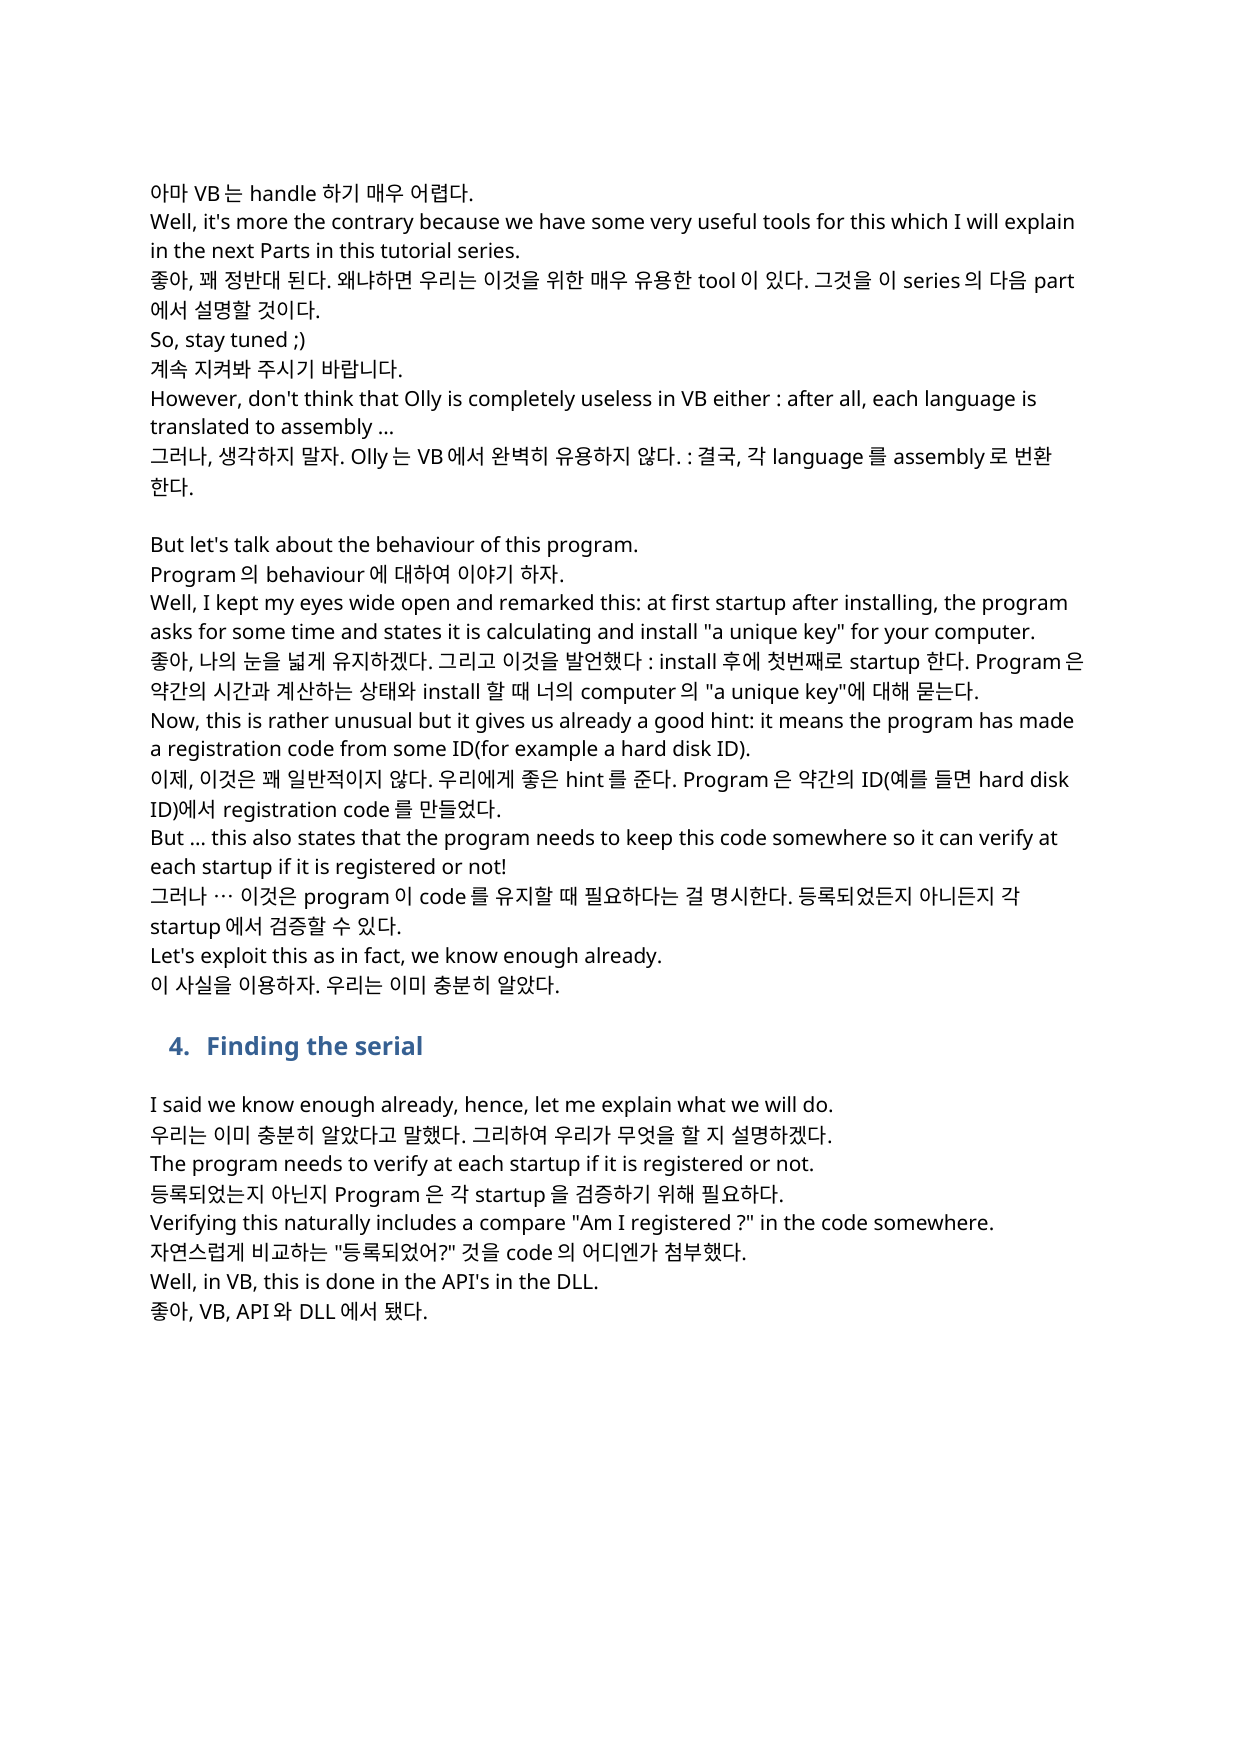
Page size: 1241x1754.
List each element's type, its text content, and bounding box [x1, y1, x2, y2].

text 이제, 이것은 꽤 일반적이지 않다. 우리에게 좋은 hint를 준다. Program은 약간의 ID(예를 들면 hard disk ID)에서 registration code를 만들었다. [150, 763, 1090, 823]
text 자연스럽게 비교하는 "등록되었어?" 것을 code의 어디엔가 첨부했다. [150, 1237, 1090, 1267]
text 등록되었는지 아닌지 Program은 각 startup을 검증하기 위해 필요하다. [150, 1178, 1090, 1208]
text Now, this is rather unusual but it gives us already a good hint: it means the program has made a registration code from some ID(for example a hard disk ID). [150, 706, 1090, 763]
text But … this also states that the program needs to keep this code somewhere so it can verify at each startup if it is registered or not! [150, 823, 1090, 880]
text 좋아, 나의 눈을 넓게 유지하겠다. 그리고 이것을 발언했다 : install 후에 첫번째로 startup 한다. Program은 약간의 시간과 계산하는 상태와 install 할 때 너의 computer의 "a unique key"에 대해 묻는다. [150, 645, 1090, 706]
text Let's exploit this as in fact, we know enough already. [150, 941, 1090, 969]
text 그러나 … 이것은 program이 code를 유지할 때 필요하다는 걸 명시한다. 등록되었든지 아니든지 각 startup에서 검증할 수 있다. [150, 880, 1090, 941]
text 우리는 이미 충분히 알았다고 말했다. 그리하여 우리가 무엇을 할 지 설명하겠다. [150, 1119, 1090, 1149]
text 그러나, 생각하지 말자. Olly는 VB에서 완벽히 유용하지 않다. : 결국, 각 language를 assembly로 번환 한다. [150, 441, 1090, 501]
text Well, it's more the contrary because we have some very useful tools for this which I will explain in the next Parts in this tutorial series. [150, 207, 1090, 264]
list Finding the serial [169, 1028, 1090, 1062]
text Well, I kept my eyes wide open and remarked this: at first startup after installing, the program asks for some time and states it is calculating and install "a unique key" for your computer. [150, 588, 1090, 645]
text 좋아, 꽤 정반대 된다. 왜냐하면 우리는 이것을 위한 매우 유용한 tool이 있다. 그것을 이 series의 다음 part에서 설명할 것이다. [150, 264, 1090, 325]
text But let's talk about the behaviour of this program. [150, 530, 1090, 558]
text 계속 지켜봐 주시기 바랍니다. [150, 353, 1090, 384]
text Verifying this naturally includes a compare "Am I registered ?" in the code somewhere. [150, 1208, 1090, 1237]
text 이 사실을 이용하자. 우리는 이미 충분히 알았다. [150, 969, 1090, 1000]
text Program의 behaviour에 대하여 이야기 하자. [150, 558, 1090, 588]
text I said we know enough already, hence, let me explain what we will do. [150, 1091, 1090, 1119]
text However, don't think that Olly is completely useless in VB either : after all, each language is translated to assembly … [150, 384, 1090, 441]
text 좋아, VB, API와 DLL에서 됐다. [150, 1295, 1090, 1326]
text 아마 VB는 handle 하기 매우 어렵다. [150, 177, 1090, 207]
text So, stay tuned ;) [150, 325, 1090, 353]
text The program needs to verify at each startup if it is registered or not. [150, 1149, 1090, 1178]
text Well, in VB, this is done in the API's in the DLL. [150, 1267, 1090, 1295]
